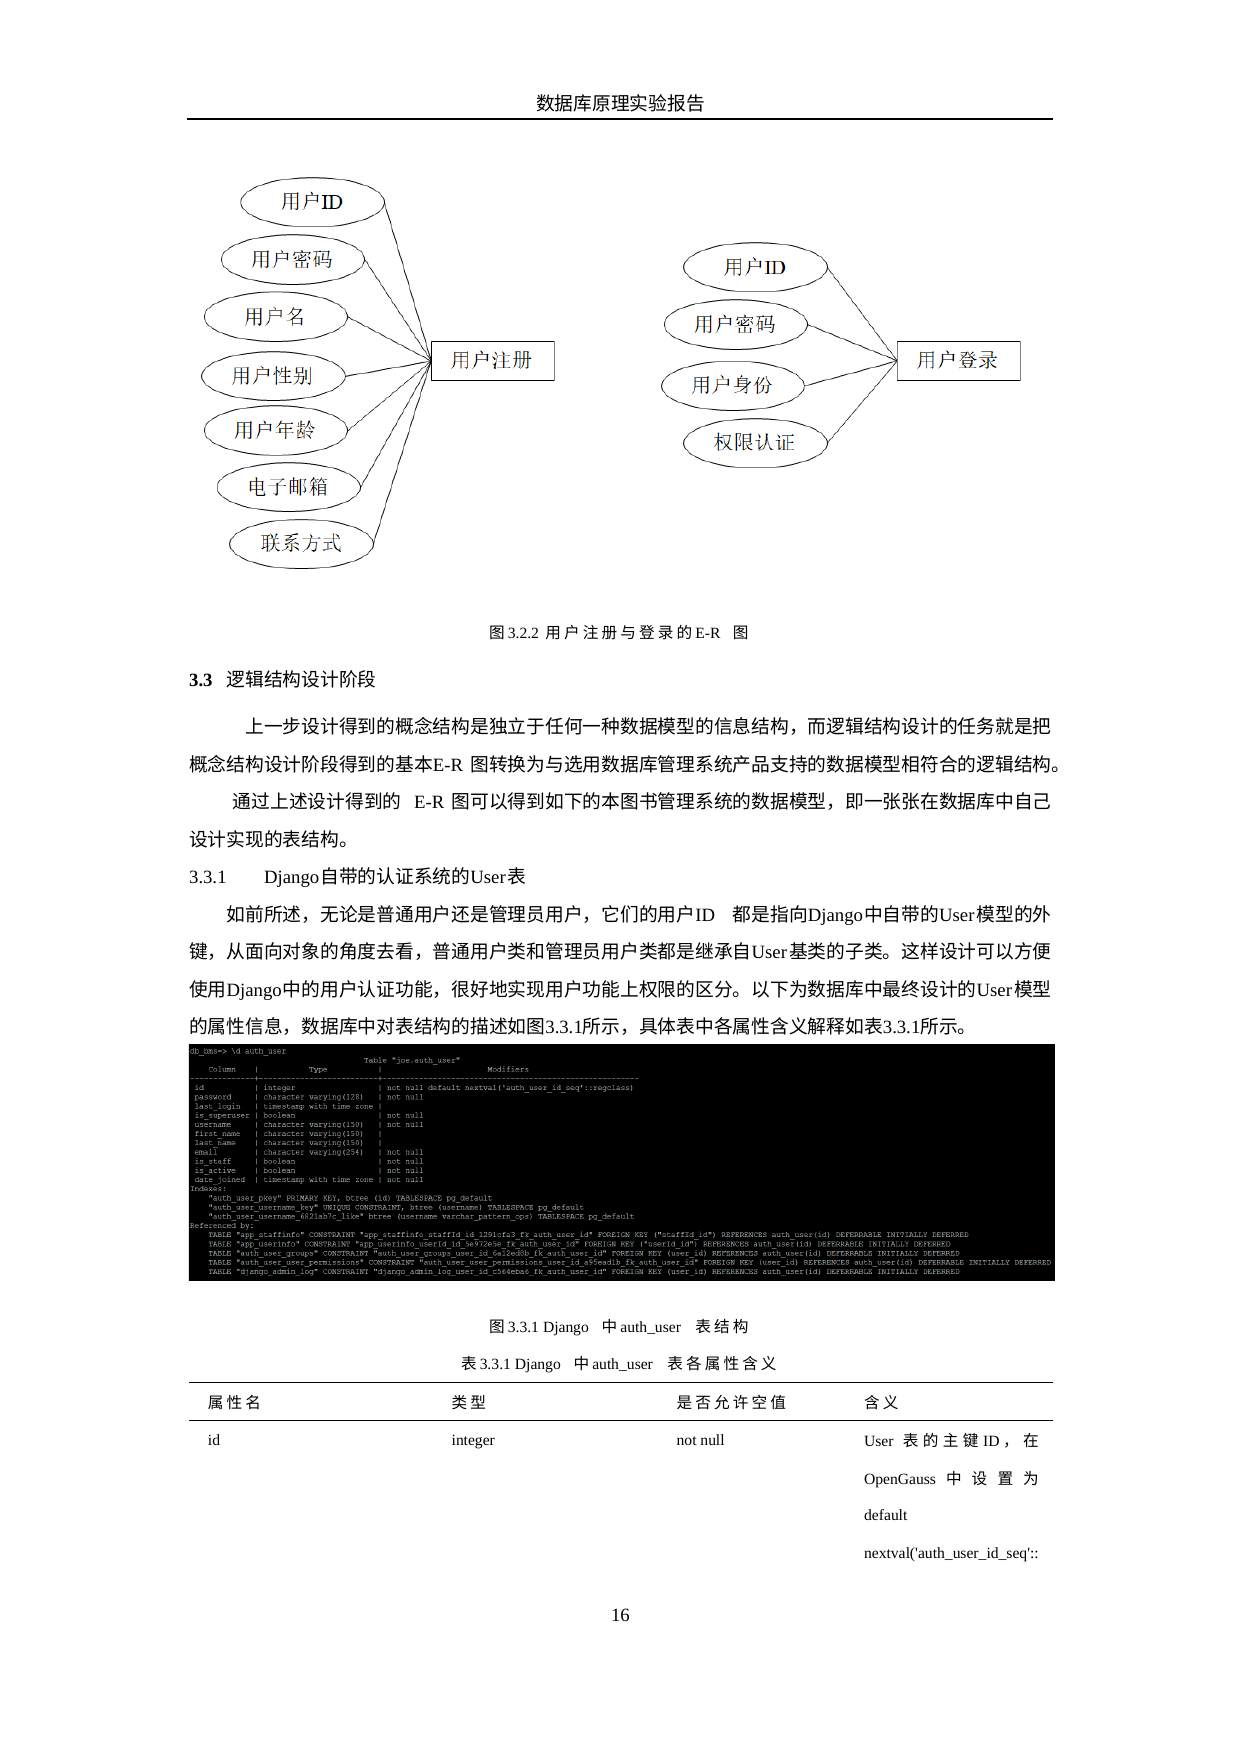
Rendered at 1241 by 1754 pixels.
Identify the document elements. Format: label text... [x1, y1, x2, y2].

table_cell integer [432, 1421, 652, 1571]
text 如前所述，无论是普通用户还是管理员用户，它们的用户ID都是指向Django中自带的User模型的外键，从面向对象的角度去看，普通用户类和管理员用户类都是继承自User基类的子类。这样设计可以方便使用Django中的用户认证功能，很好地实现用户功能上权限的区分。以下为数据库中最终设计的User模型的属性信息，数据库中对表结构的描述如图3.3.1所示，具体表中各属性含义解释如表3.3.1所示。 [189, 894, 1051, 1044]
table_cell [838, 1421, 1053, 1571]
table_header 是否允许空值 [652, 1383, 838, 1420]
subtitle Django自带的认证系统的User表 [189, 857, 1051, 894]
text 表3.3.1 Django中auth_user表各属性含义 [189, 1344, 1051, 1382]
table_header 含义 [838, 1383, 1053, 1420]
table_header 属性名 [189, 1383, 432, 1420]
table_cell id [189, 1421, 432, 1571]
text 上一步设计得到的概念结构是独立于任何一种数据模型的信息结构，而逻辑结构设计的任务就是把概念结构设计阶段得到的基本E-R图转换为与选用数据库管理系统产品支持的数据模型相符合的逻辑结构。 [189, 707, 1051, 782]
subtitle 逻辑结构设计阶段 [189, 660, 1051, 697]
table_cell not null [652, 1421, 838, 1571]
text 图3.3.1 Django中auth_user表结构 [189, 1307, 1051, 1344]
text 通过上述设计得到的E-R图可以得到如下的本图书管理系统的数据模型，即一张张在数据库中自己设计实现的表结构。 [189, 782, 1051, 857]
table_header 类型 [432, 1383, 652, 1420]
text 图3.2.2 用户注册与登录的E-R图 [189, 613, 1051, 650]
